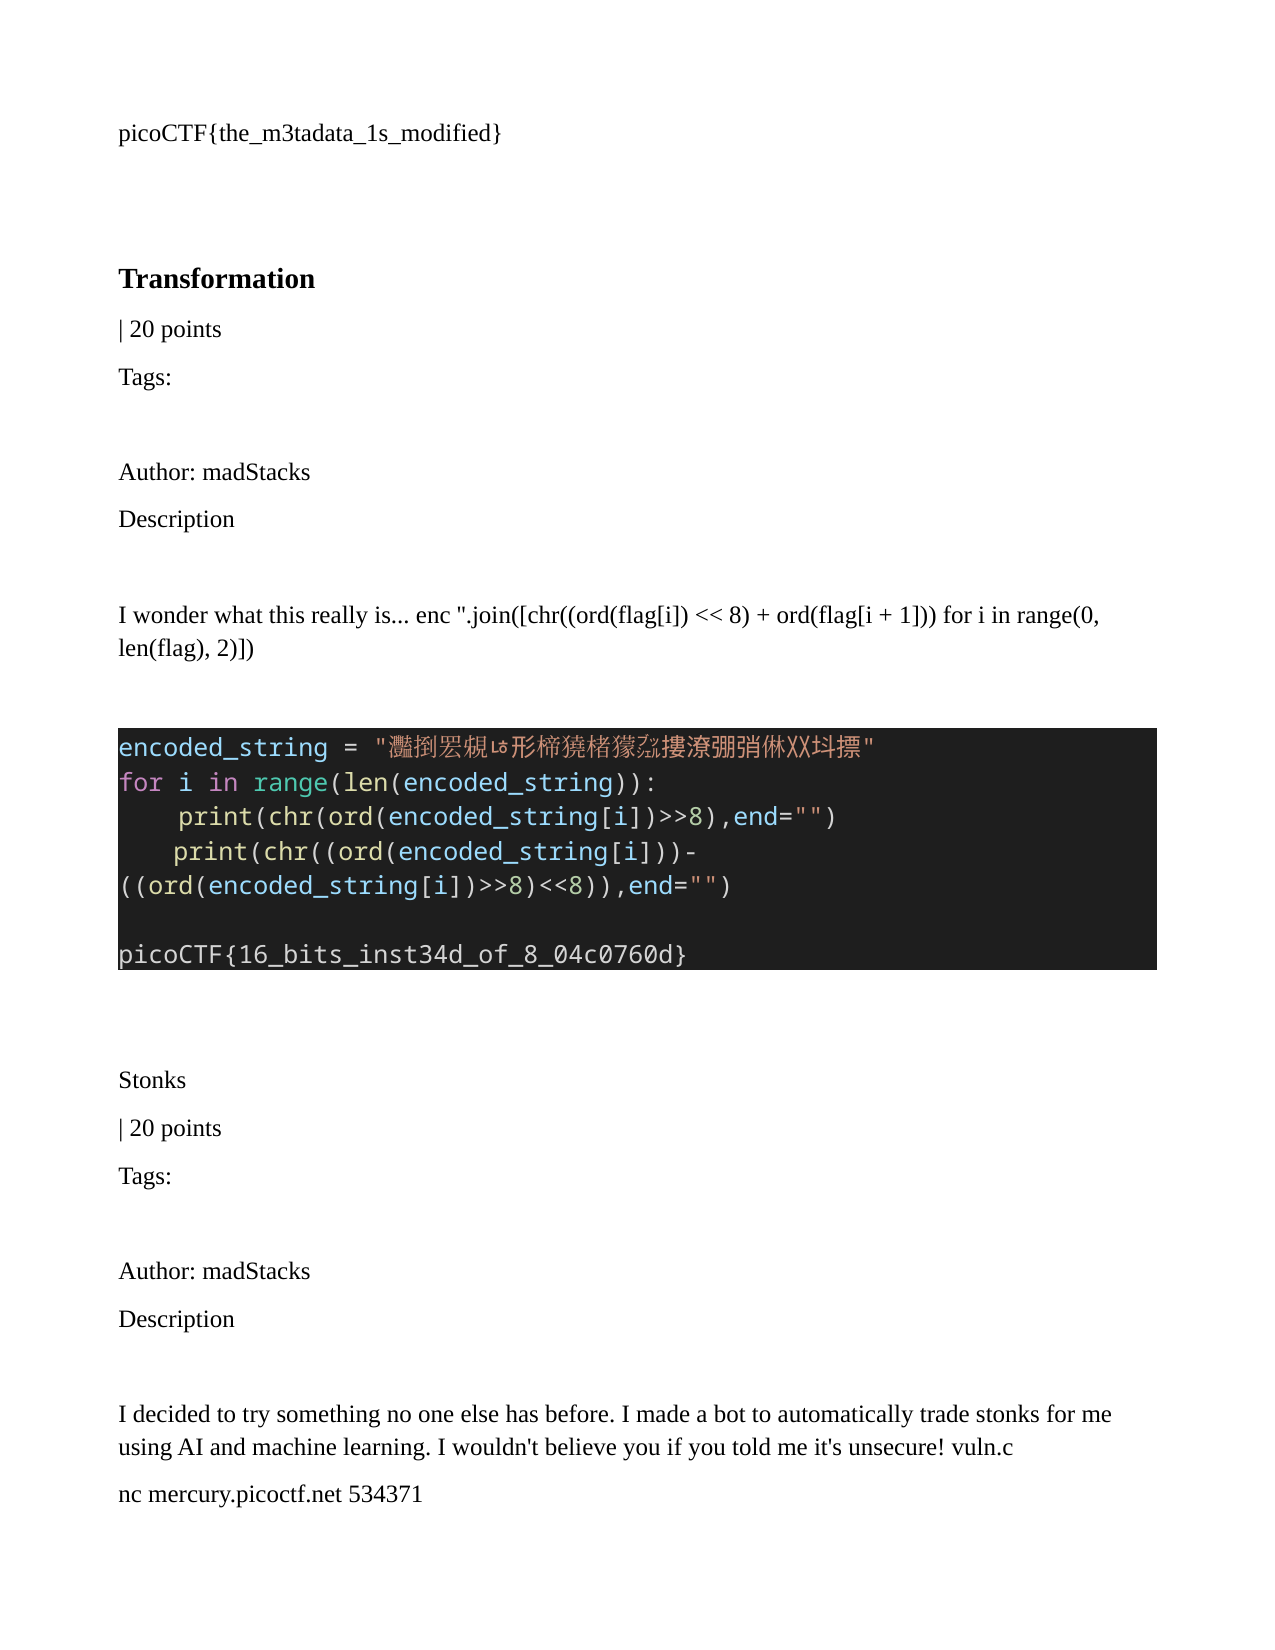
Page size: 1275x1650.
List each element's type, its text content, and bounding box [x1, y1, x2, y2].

text Description [118, 1304, 1157, 1332]
text Tags: [118, 362, 1157, 390]
text encoded_string = "灩捯䍔䙻ㄶ形楴獟楮獴㌴摟潦弸弰㑣〷㘰摽" [118, 728, 1157, 764]
text nc mercury.picoctf.net 534371 [118, 1479, 1157, 1508]
text Description [118, 504, 1157, 533]
text print(chr((ord(encoded_string[i]))-((ord(encoded_string[i])>>8)<<8)),end="") [118, 833, 1157, 902]
text picoCTF{16_bits_inst34d_of_8_04c0760d} [118, 936, 1157, 970]
text picoCTF{the_m3tadata_1s_modified} [118, 118, 1157, 147]
text for i in range(len(encoded_string)): [118, 764, 1157, 798]
text | 20 points [118, 1113, 1157, 1142]
text I decided to try something no one else has before. I made a bot to automatically trade stonks for me using AI and machine learning. I wouldn't believe you if you told me it's unsecure! vuln.c [118, 1399, 1157, 1461]
text print(chr(ord(encoded_string[i])>>8),end="") [118, 798, 1157, 833]
text Transformation [118, 261, 1157, 294]
text Stonks [118, 1066, 1157, 1094]
text | 20 points [118, 314, 1157, 343]
text Author: madStacks [118, 1256, 1157, 1285]
text Tags: [118, 1161, 1157, 1189]
text Author: madStacks [118, 457, 1157, 486]
text I wonder what this really is... enc ''.join([chr((ord(flag[i]) << 8) + ord(flag[i + 1])) for i in range(0, len(flag), 2)]) [118, 600, 1157, 661]
